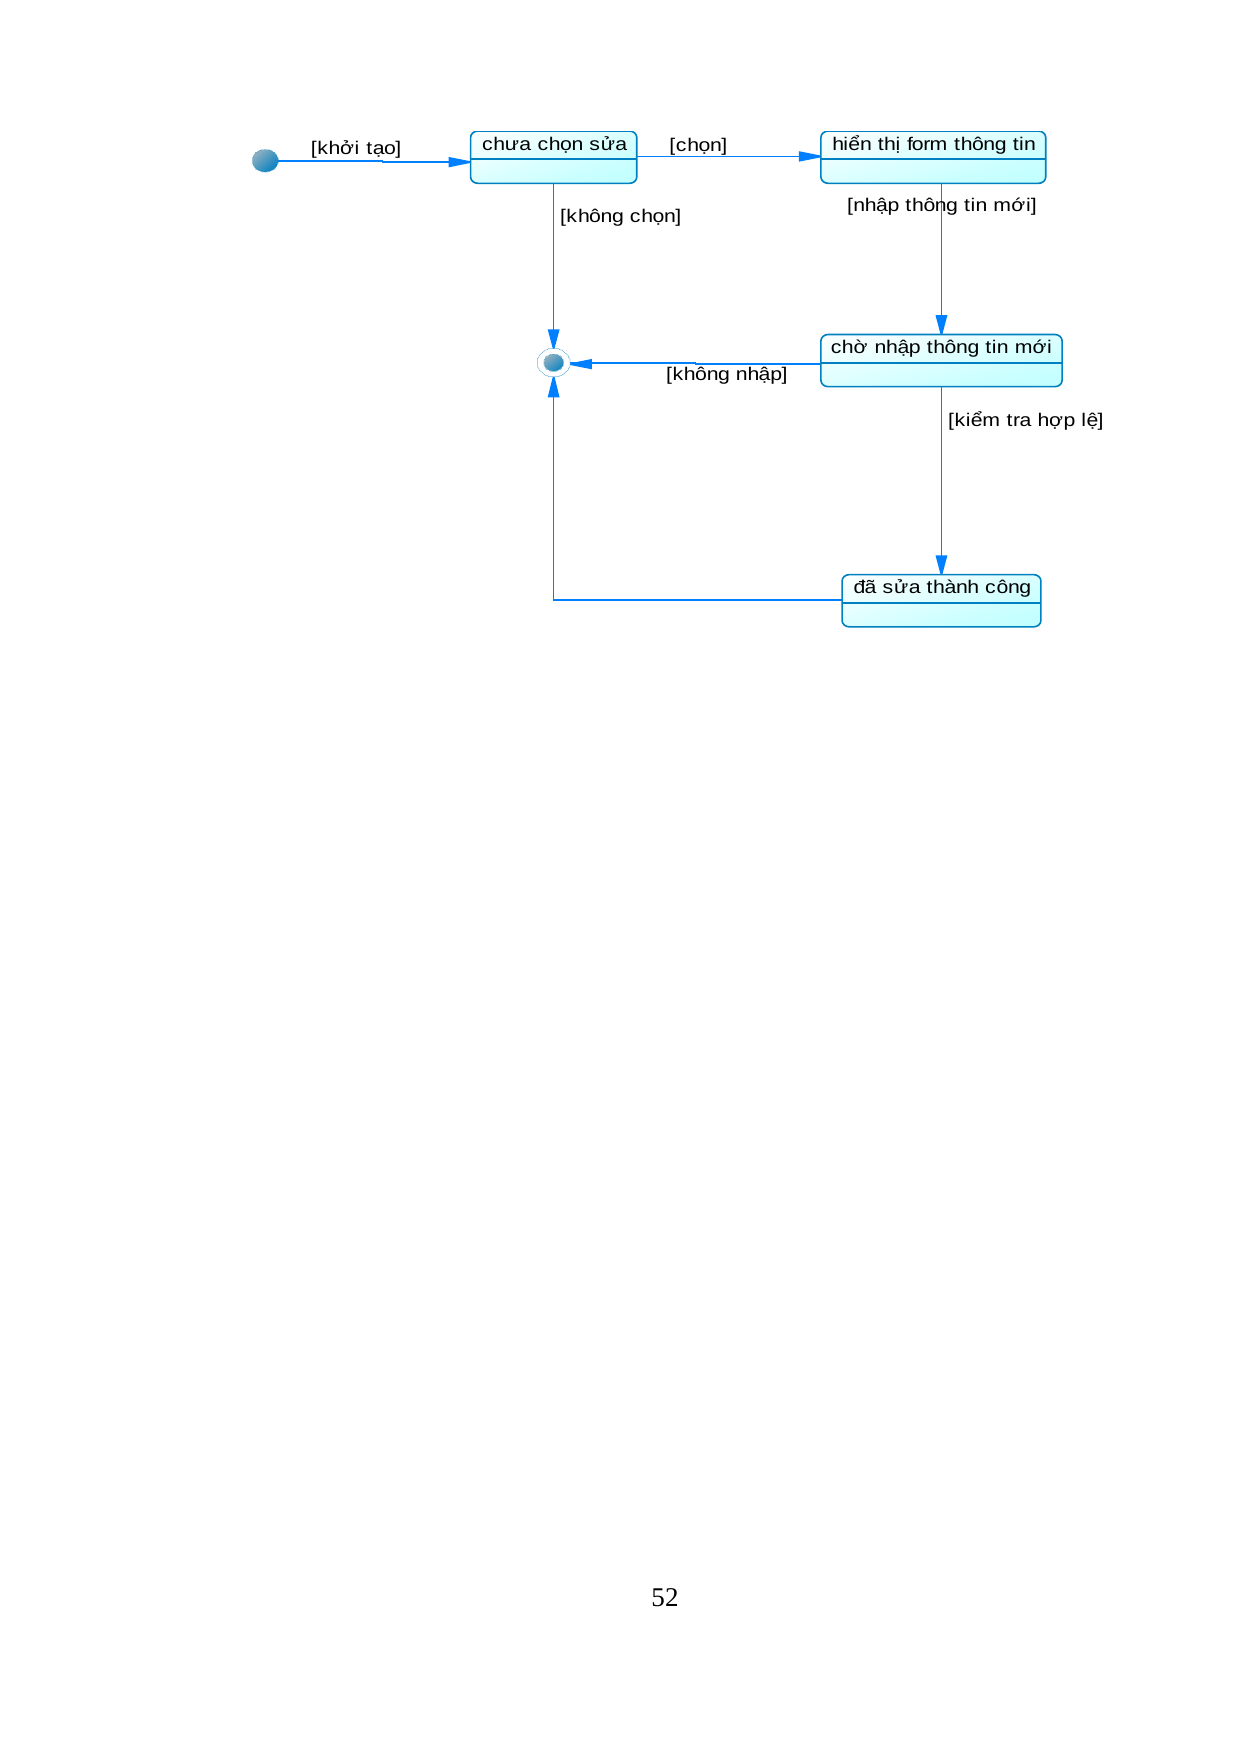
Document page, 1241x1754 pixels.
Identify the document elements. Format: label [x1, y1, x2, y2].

picture [537, 348, 571, 377]
picture [252, 149, 279, 173]
